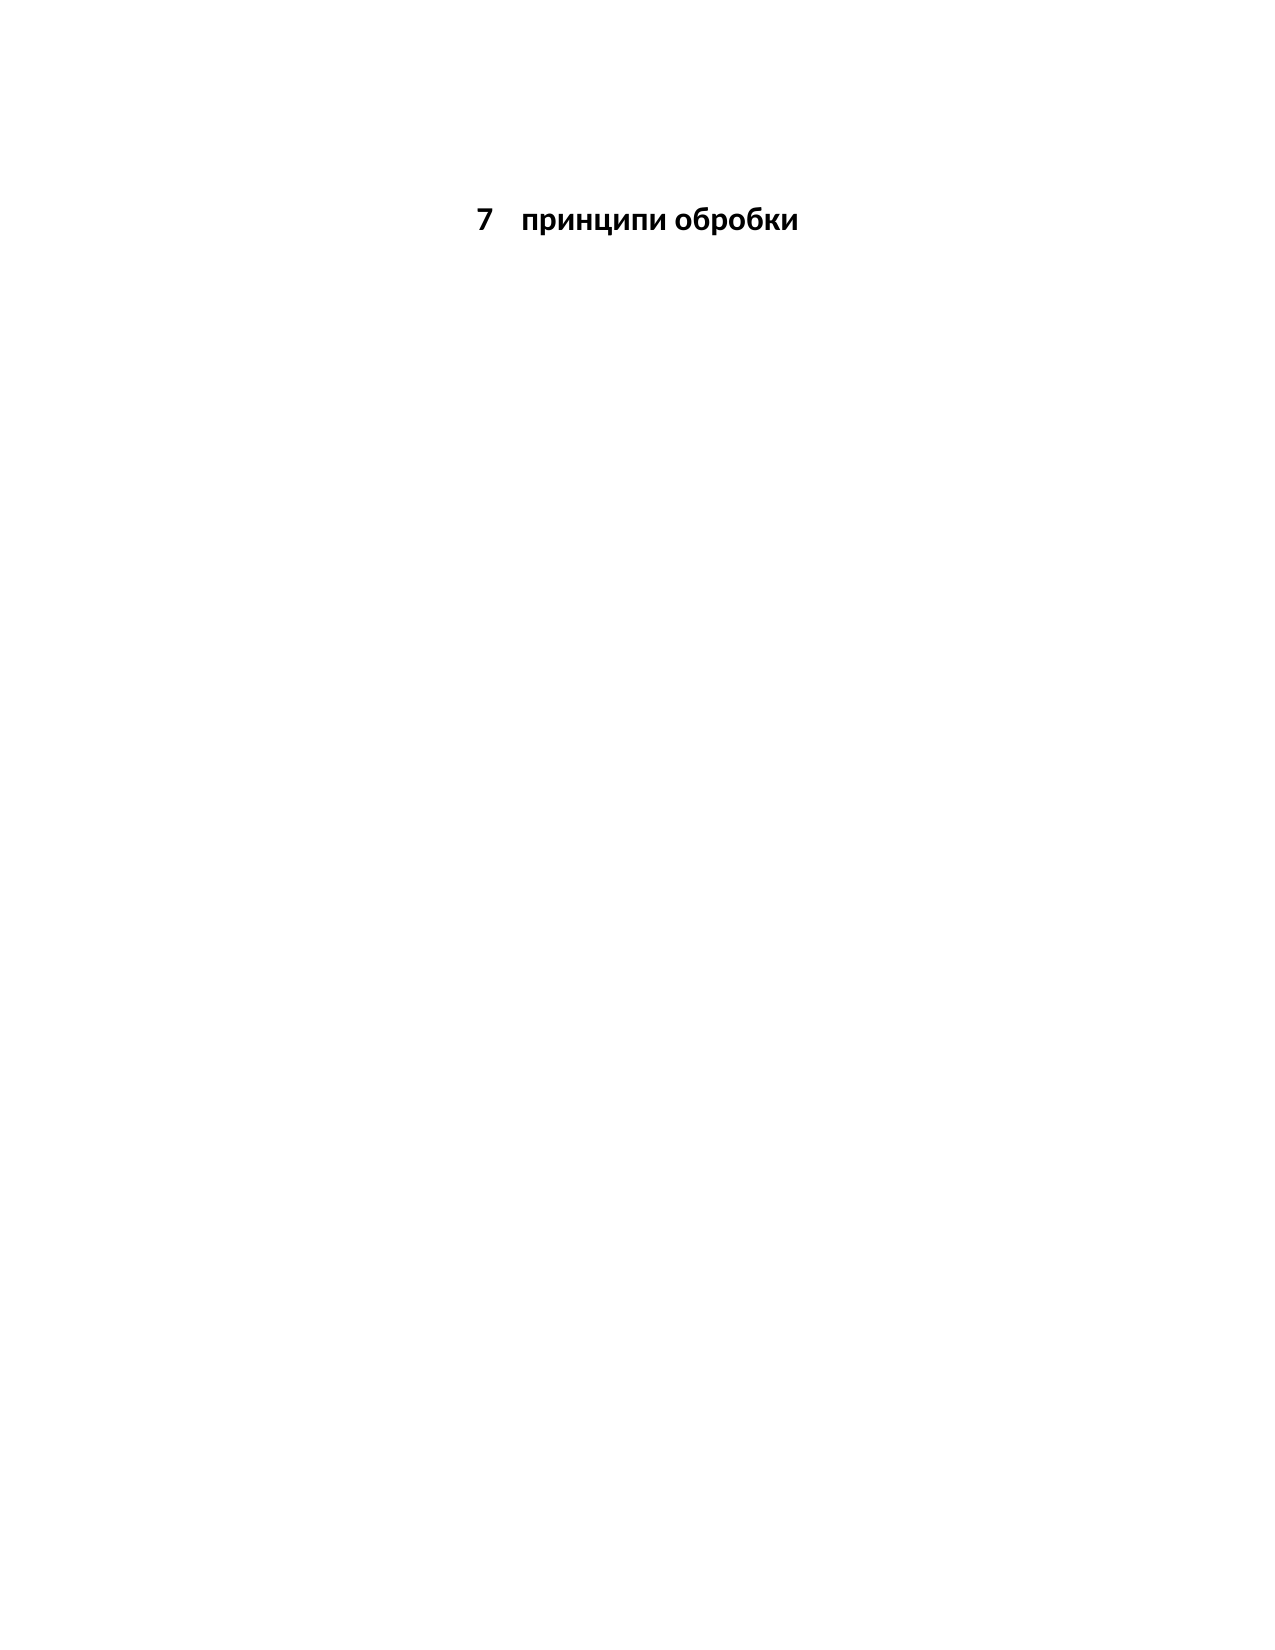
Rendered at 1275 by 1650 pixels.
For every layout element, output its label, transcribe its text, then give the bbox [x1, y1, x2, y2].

subtitle принципи обробки [148, 198, 1127, 238]
